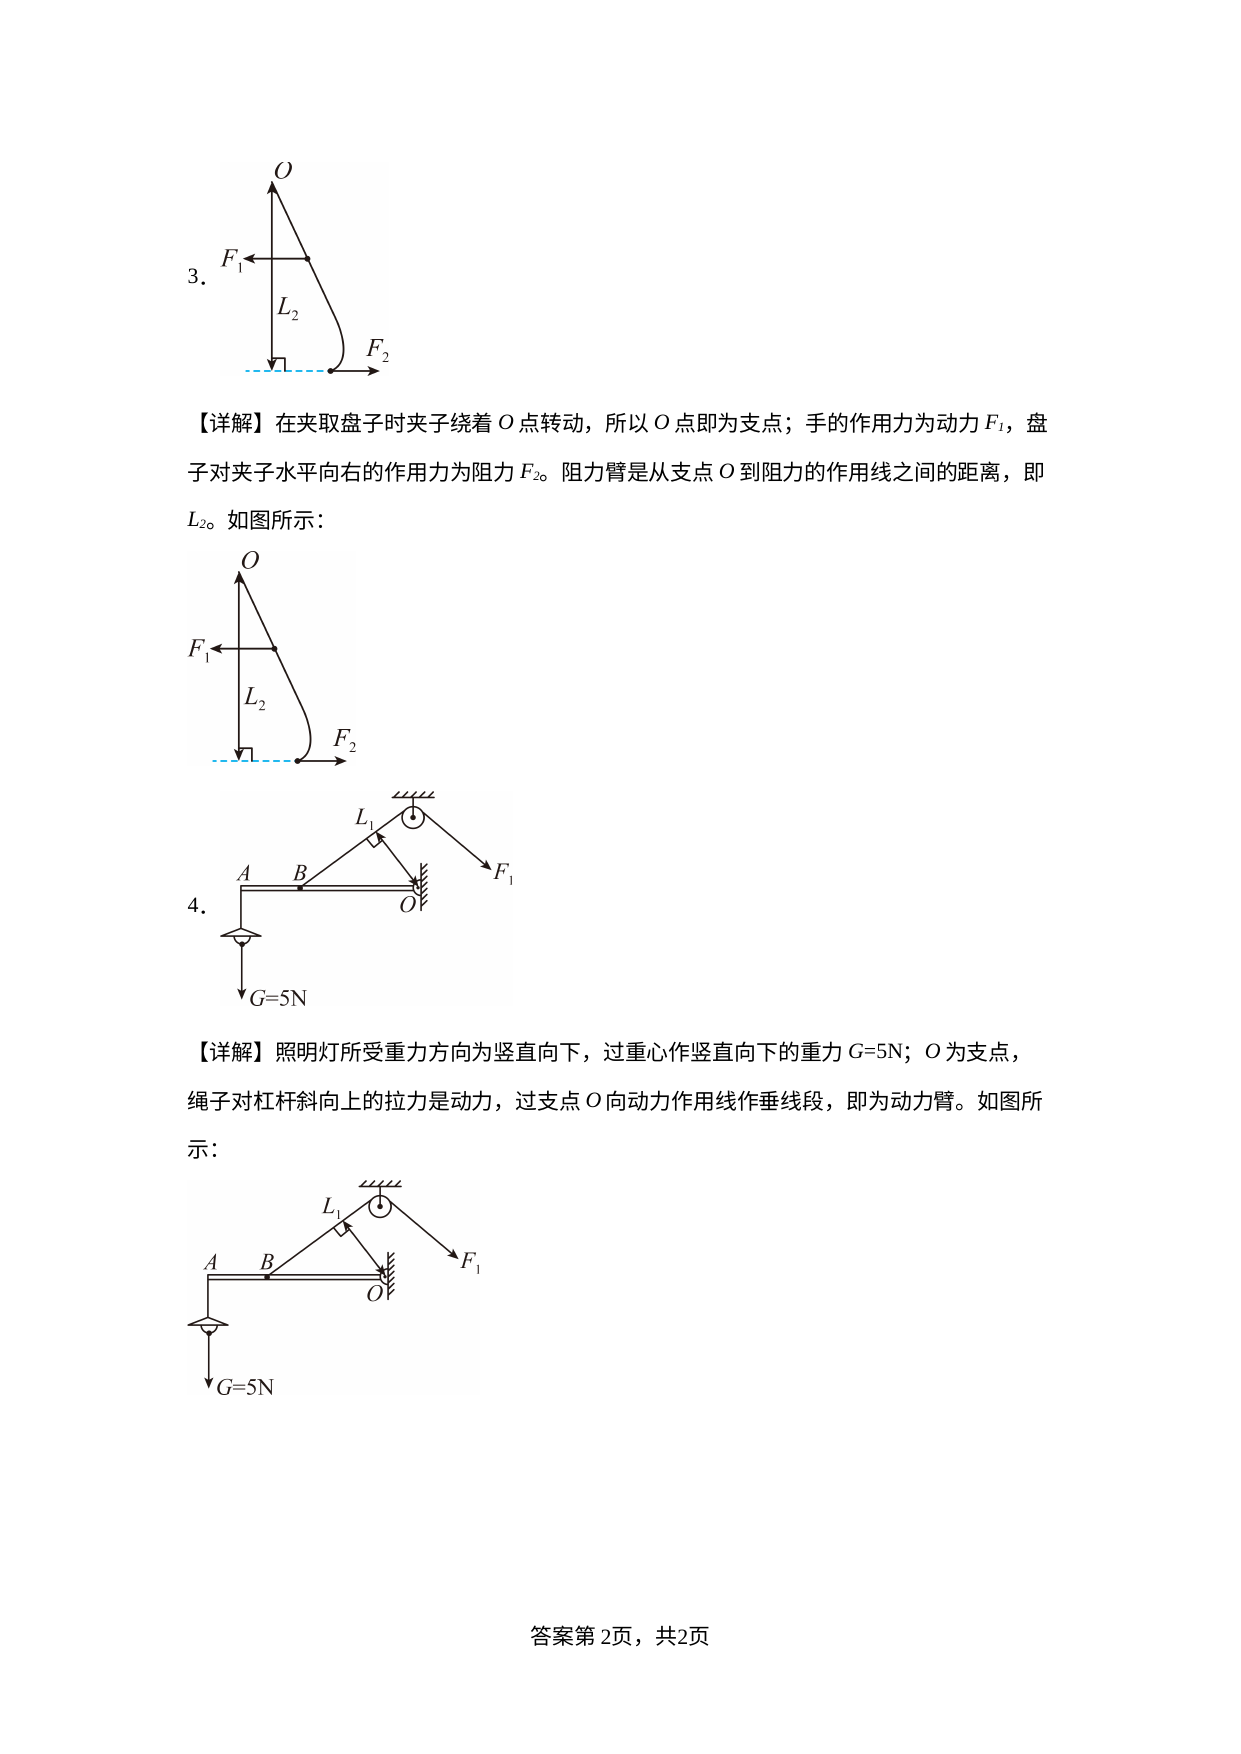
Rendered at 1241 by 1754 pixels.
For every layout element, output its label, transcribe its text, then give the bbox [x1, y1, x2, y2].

picture [220, 162, 389, 376]
picture [187, 551, 356, 766]
text 3． [187, 162, 1053, 389]
text 【详解】照明灯所受重力方向为竖直向下，过重心作竖直向下的重力G=5N；O为支点，绳子对杠杆斜向上的拉力是动力，过支点O向动力作用线作垂线段，即为动力臂。如图所示： [187, 1034, 1053, 1164]
picture [187, 1180, 480, 1395]
text 【详解】在夹取盘子时夹子绕着O点转动，所以O点即为支点；手的作用力为动力F1，盘子对夹子水平向右的作用力为阻力F2。阻力臂是从支点O到阻力的作用线之间的距离，即L2。如图所示： [187, 405, 1053, 535]
picture [220, 791, 513, 1006]
